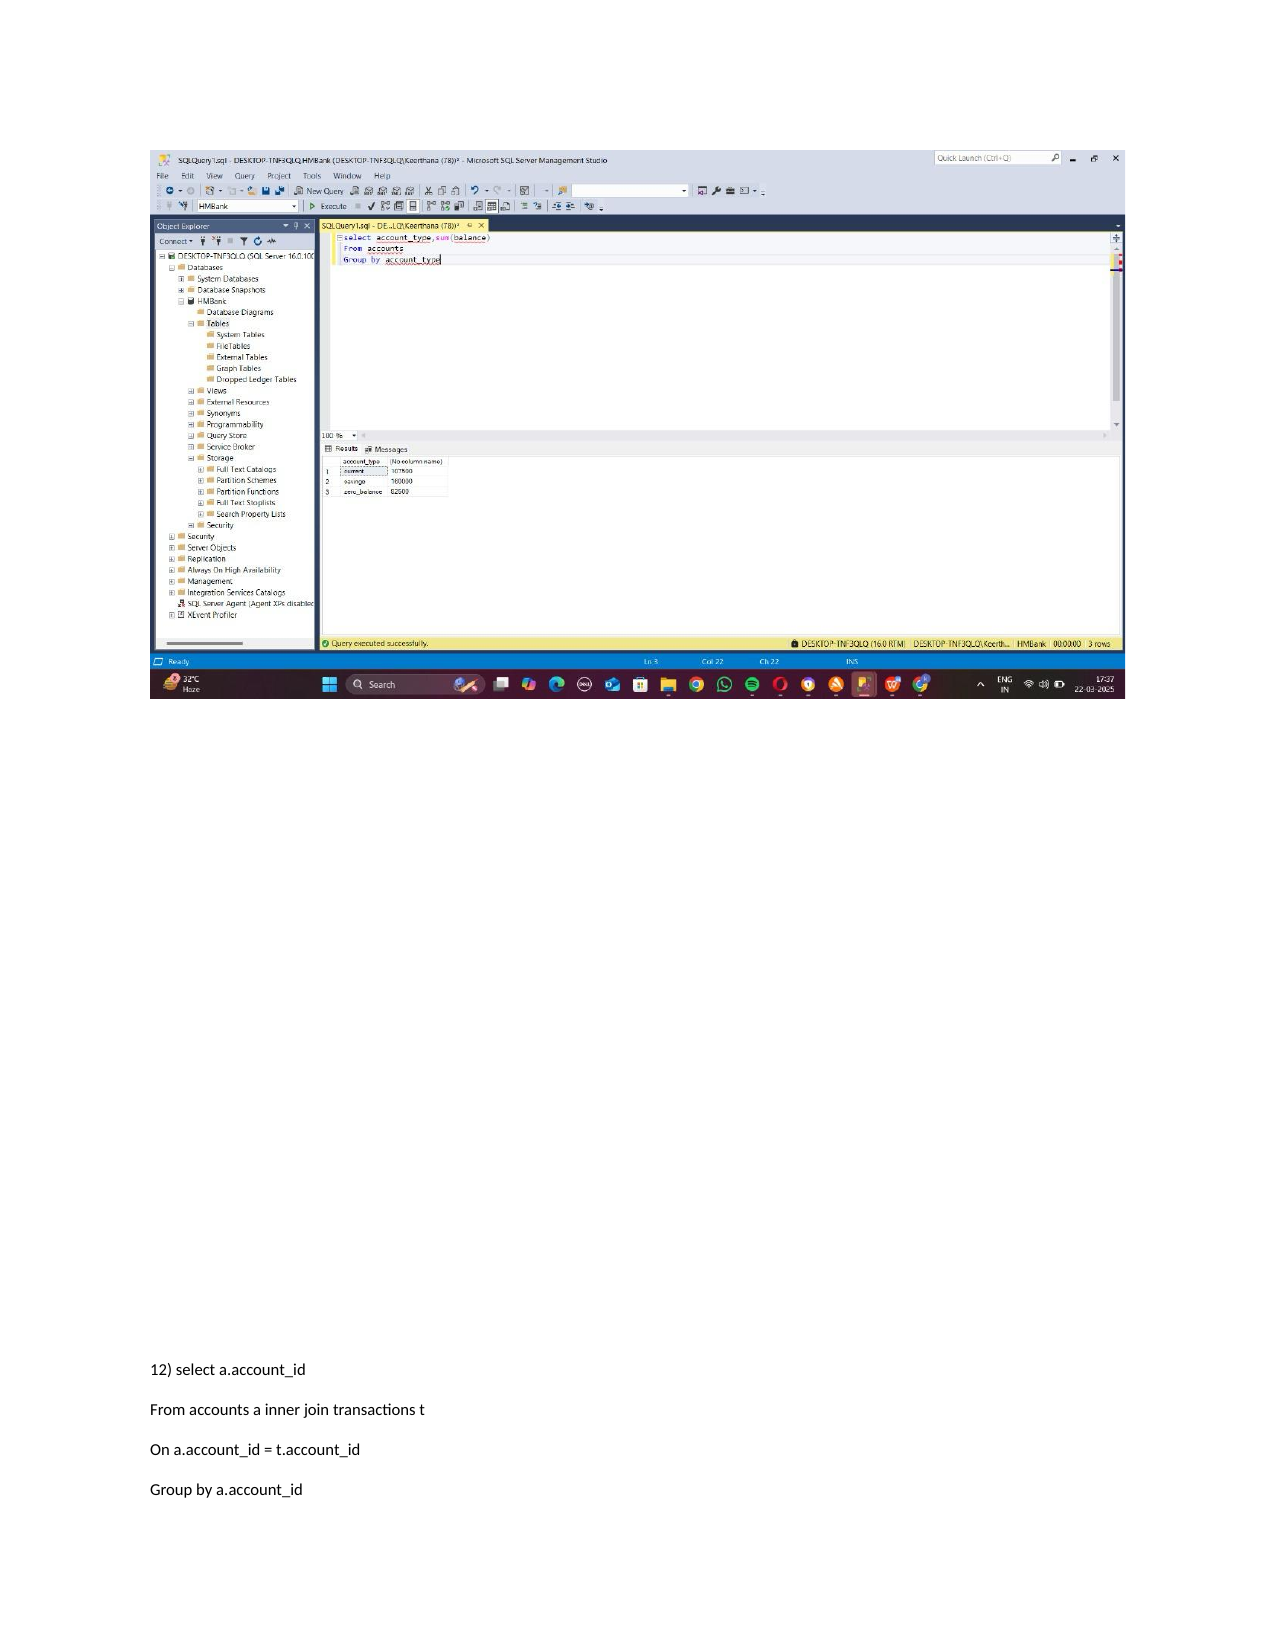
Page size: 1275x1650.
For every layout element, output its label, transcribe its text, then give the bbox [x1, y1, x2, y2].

text On a.account_id = t.account_id [150, 1439, 1125, 1460]
text Group by a.account_id [150, 1479, 1125, 1500]
text From accounts a inner join transactions t [150, 1399, 1125, 1420]
picture [150, 150, 1125, 699]
text 12) select a.account_id [150, 1359, 1125, 1380]
